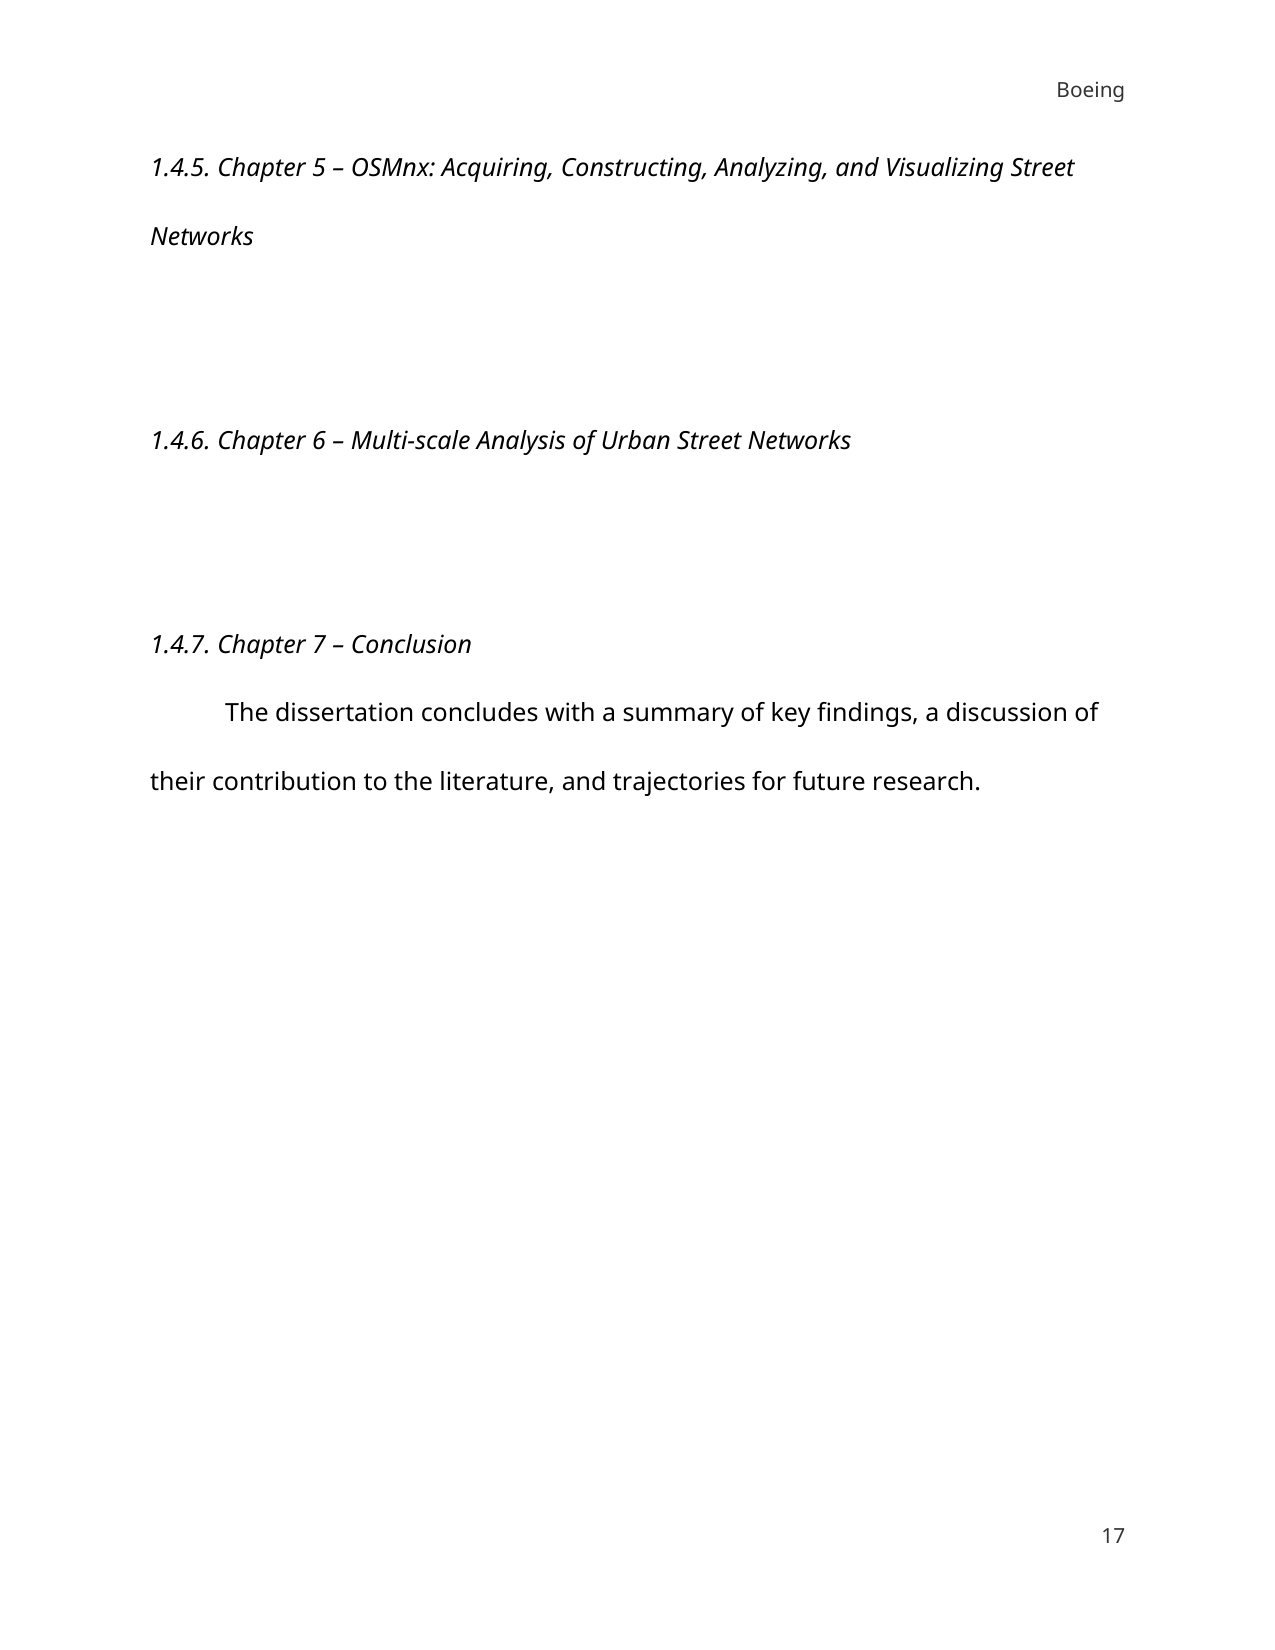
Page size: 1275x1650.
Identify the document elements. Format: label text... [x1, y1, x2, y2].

subtitle Chapter 5 – OSMnx: Acquiring, Constructing, Analyzing, and Visualizing Street Networks [150, 150, 1125, 252]
subtitle Chapter 7 – Conclusion [150, 627, 1125, 661]
text The dissertation concludes with a summary of key findings, a discussion of their contribution to the literature, and trajectories for future research. [150, 695, 1125, 797]
subtitle Chapter 6 – Multi-scale Analysis of Urban Street Networks [150, 422, 1125, 457]
